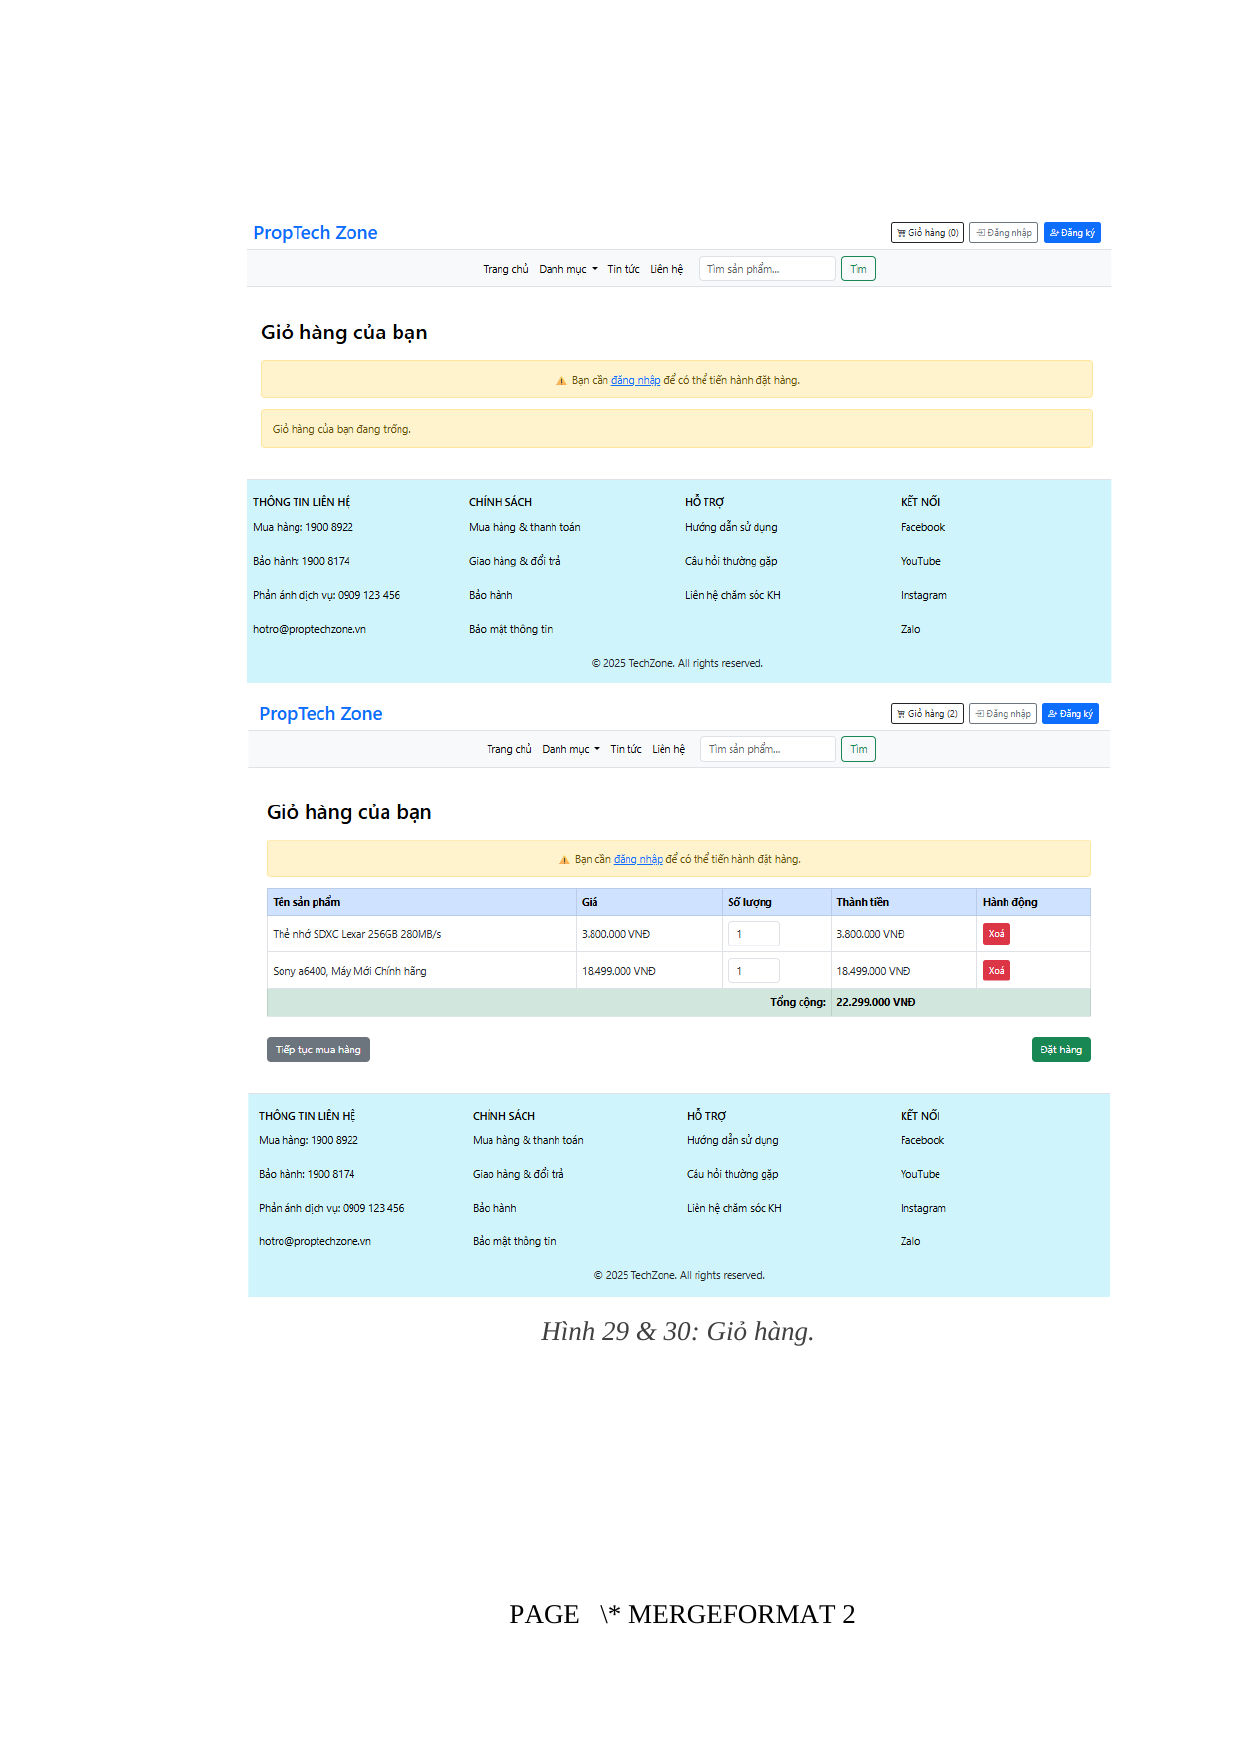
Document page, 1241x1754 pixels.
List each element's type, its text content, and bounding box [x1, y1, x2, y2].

text Hình 29 & 30: Giỏ hàng. [162, 1316, 1122, 1347]
picture [248, 700, 1111, 1297]
picture [247, 217, 1112, 683]
